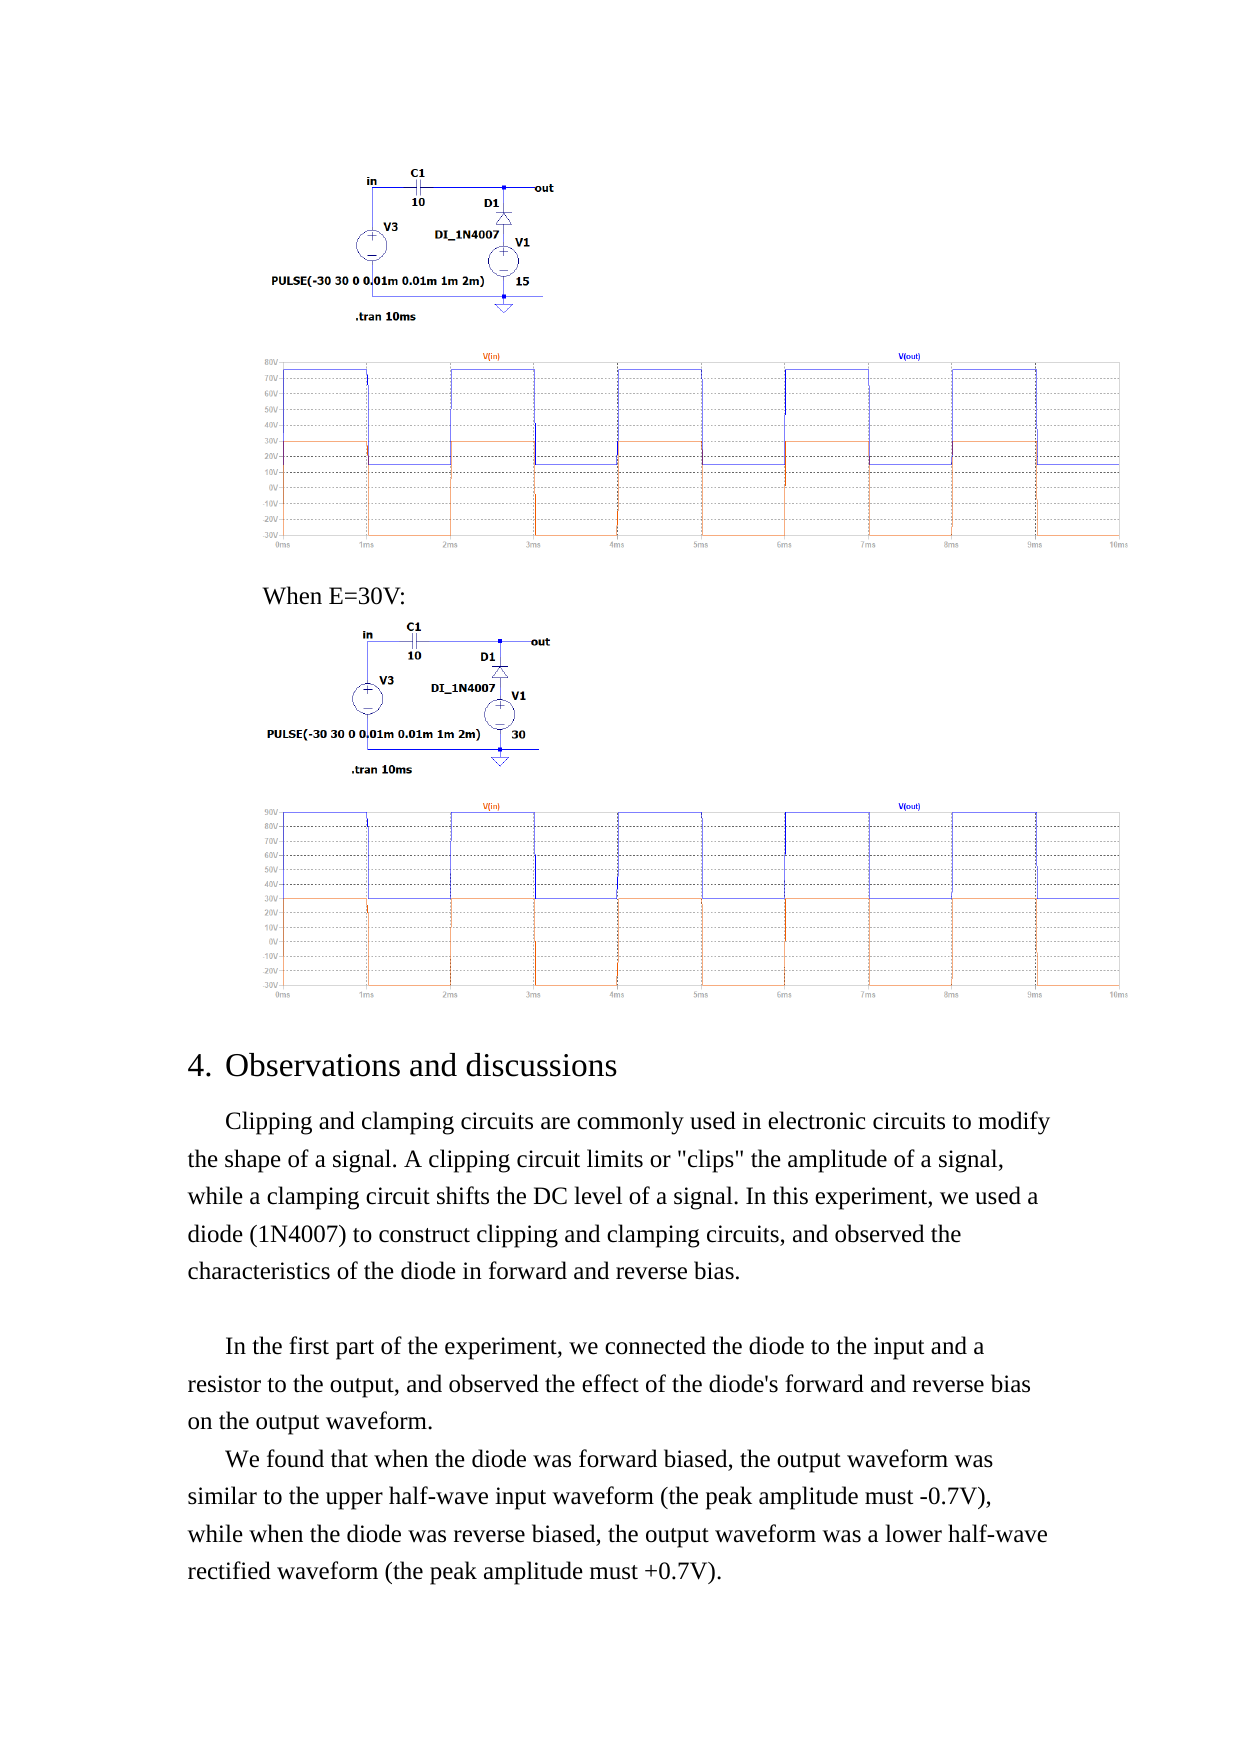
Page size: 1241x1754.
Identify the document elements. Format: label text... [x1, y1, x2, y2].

picture [262, 802, 1128, 1000]
picture [262, 164, 557, 326]
text We found that when the diode was forward biased, the output waveform was similar to the upper half-wave input waveform (the peak amplitude must -0.7V), while when the diode was reverse biased, the output waveform was a lower half-wave rectified waveform (the peak amplitude must +0.7V). [187, 1439, 1053, 1589]
text Clipping and clamping circuits are commonly used in electronic circuits to modify the shape of a signal. A clipping circuit limits or "clips" the amplitude of a signal, while a clamping circuit shifts the DC level of a signal. In this experiment, we used a diode (1N4007) to construct clipping and clamping circuits, and observed the characteristics of the diode in forward and reverse bias. [187, 1102, 1053, 1289]
text In the first part of the experiment, we connected the diode to the input and a resistor to the output, and observed the effect of the diode's forward and reverse bias on the output waveform. [187, 1327, 1053, 1439]
picture [262, 614, 558, 779]
picture [262, 352, 1128, 550]
list Observations and discussions [187, 1027, 1053, 1102]
list When E=30V: [262, 577, 1053, 614]
